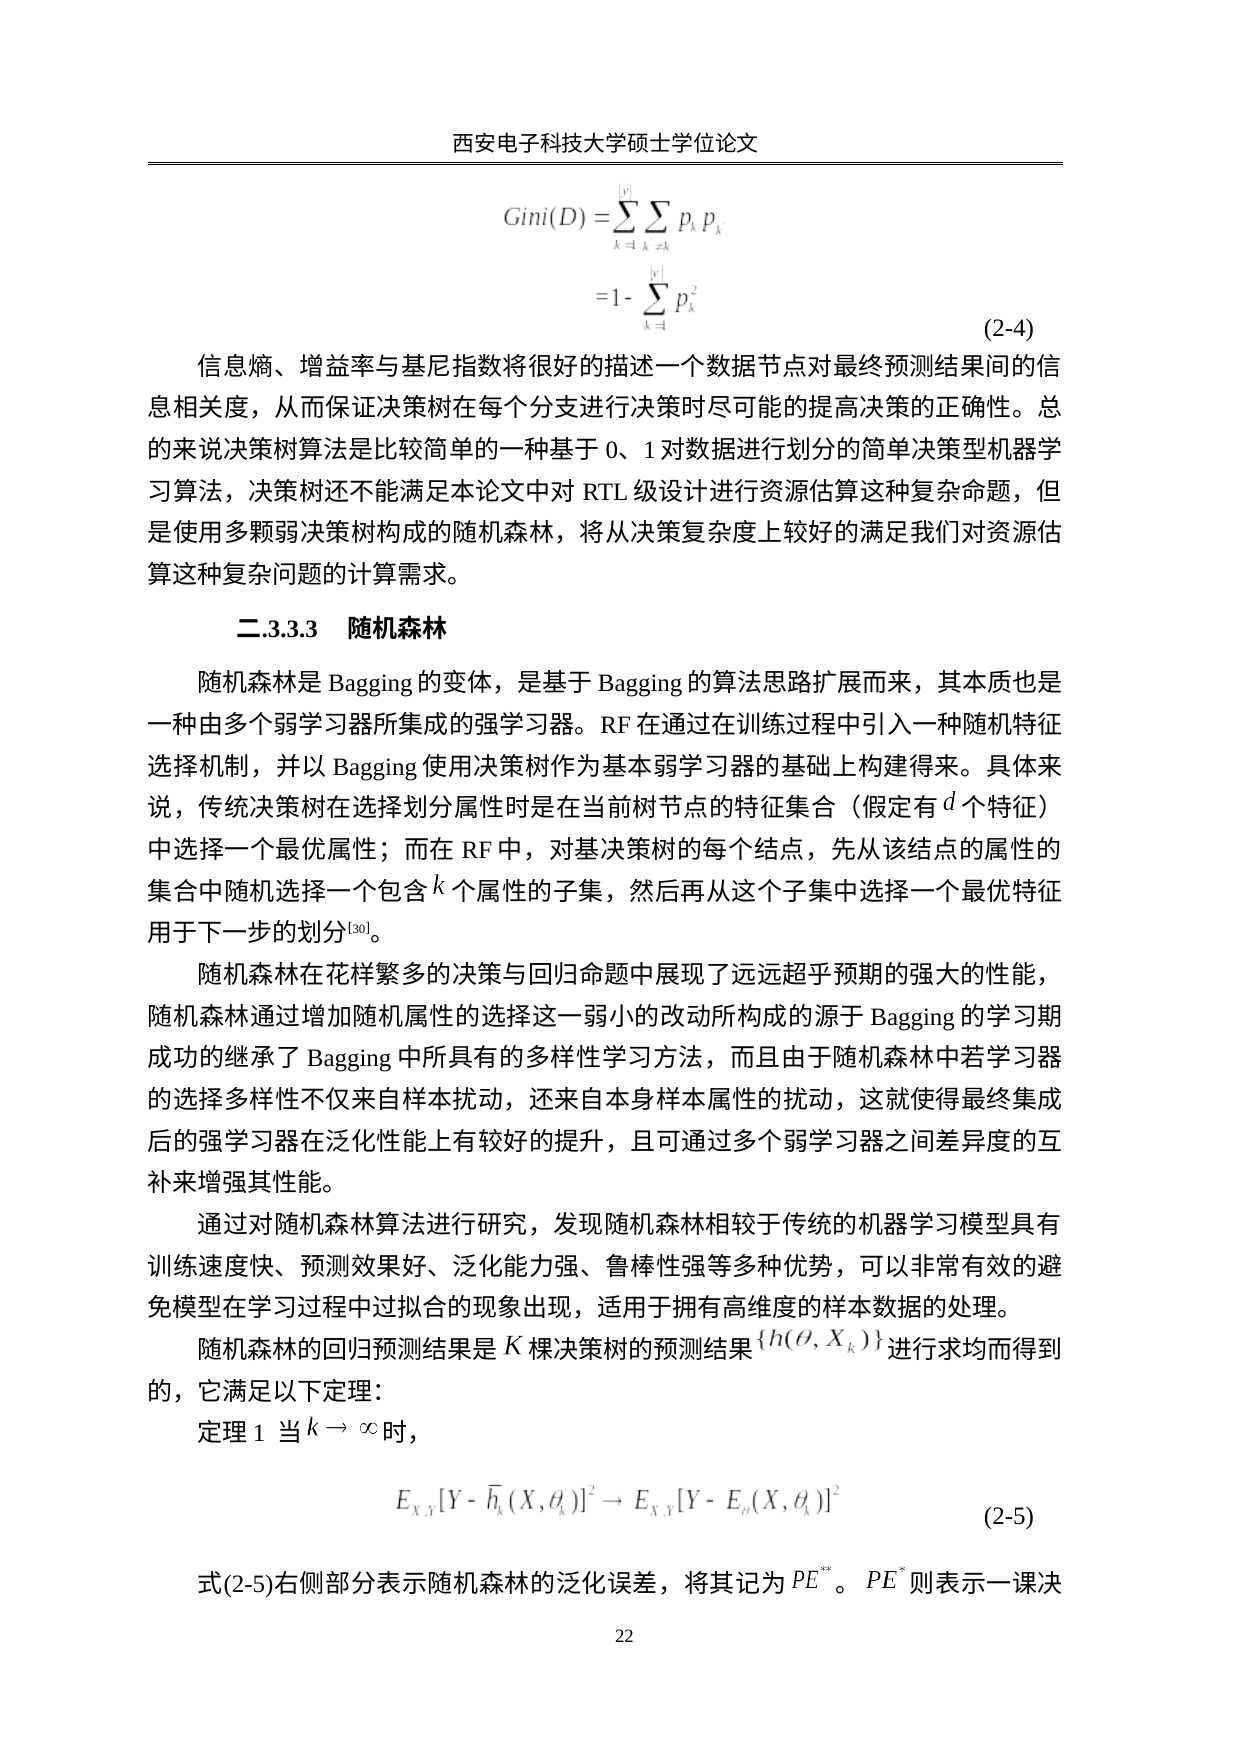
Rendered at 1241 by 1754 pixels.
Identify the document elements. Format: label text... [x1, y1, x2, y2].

text 随机森林的回归预测结果是棵决策树的预测结果进行求均而得到的，它满足以下定理： [148, 1325, 1063, 1408]
text 定理1 当时， [148, 1408, 1063, 1450]
text (2-5) [148, 1479, 1063, 1530]
text 随机森林是Bagging的变体，是基于Bagging的算法思路扩展而来，其本质也是一种由多个弱学习器所集成的强学习器。RF在通过在训练过程中引入一种随机特征选择机制，并以Bagging使用决策树作为基本弱学习器的基础上构建得来。具体来说，传统决策树在选择划分属性时是在当前树节点的特征集合（假定有个特征）中选择一个最优属性；而在RF中，对基决策树的每个结点，先从该结点的属性的集合中随机选择一个包含个属性的子集，然后再从这个子集中选择一个最优特征用于下一步的划分[30]。 [148, 658, 1063, 950]
text (2-4) [148, 177, 1063, 342]
text 随机森林在花样繁多的决策与回归命题中展现了远远超乎预期的强大的性能，随机森林通过增加随机属性的选择这一弱小的改动所构成的源于Bagging的学习期，成功的继承了Bagging中所具有的多样性学习方法，而且由于随机森林中若学习器的选择多样性不仅来自样本扰动，还来自本身样本属性的扰动，这就使得最终集成后的强学习器在泛化性能上有较好的提升，且可通过多个弱学习器之间差异度的互补来增强其性能。 [148, 950, 1063, 1200]
text 式(2-5)右侧部分表示随机森林的泛化误差，将其记为。则表示一课决策树的平均泛化误差即 [148, 1559, 1063, 1600]
text 信息熵、增益率与基尼指数将很好的描述一个数据节点对最终预测结果间的信息相关度，从而保证决策树在每个分支进行决策时尽可能的提高决策的正确性。总的来说决策树算法是比较简单的一种基于0、1对数据进行划分的简单决策型机器学习算法，决策树还不能满足本论文中对RTL级设计进行资源估算这种复杂命题，但是使用多颗弱决策树构成的随机森林，将从决策复杂度上较好的满足我们对资源估算这种复杂问题的计算需求。 [148, 342, 1063, 592]
subtitle 随机森林 [236, 604, 1063, 646]
text 通过对随机森林算法进行研究，发现随机森林相较于传统的机器学习模型具有训练速度快、预测效果好、泛化能力强、鲁棒性强等多种优势，可以非常有效的避免模型在学习过程中过拟合的现象出现，适用于拥有高维度的样本数据的处理。 [148, 1200, 1063, 1325]
